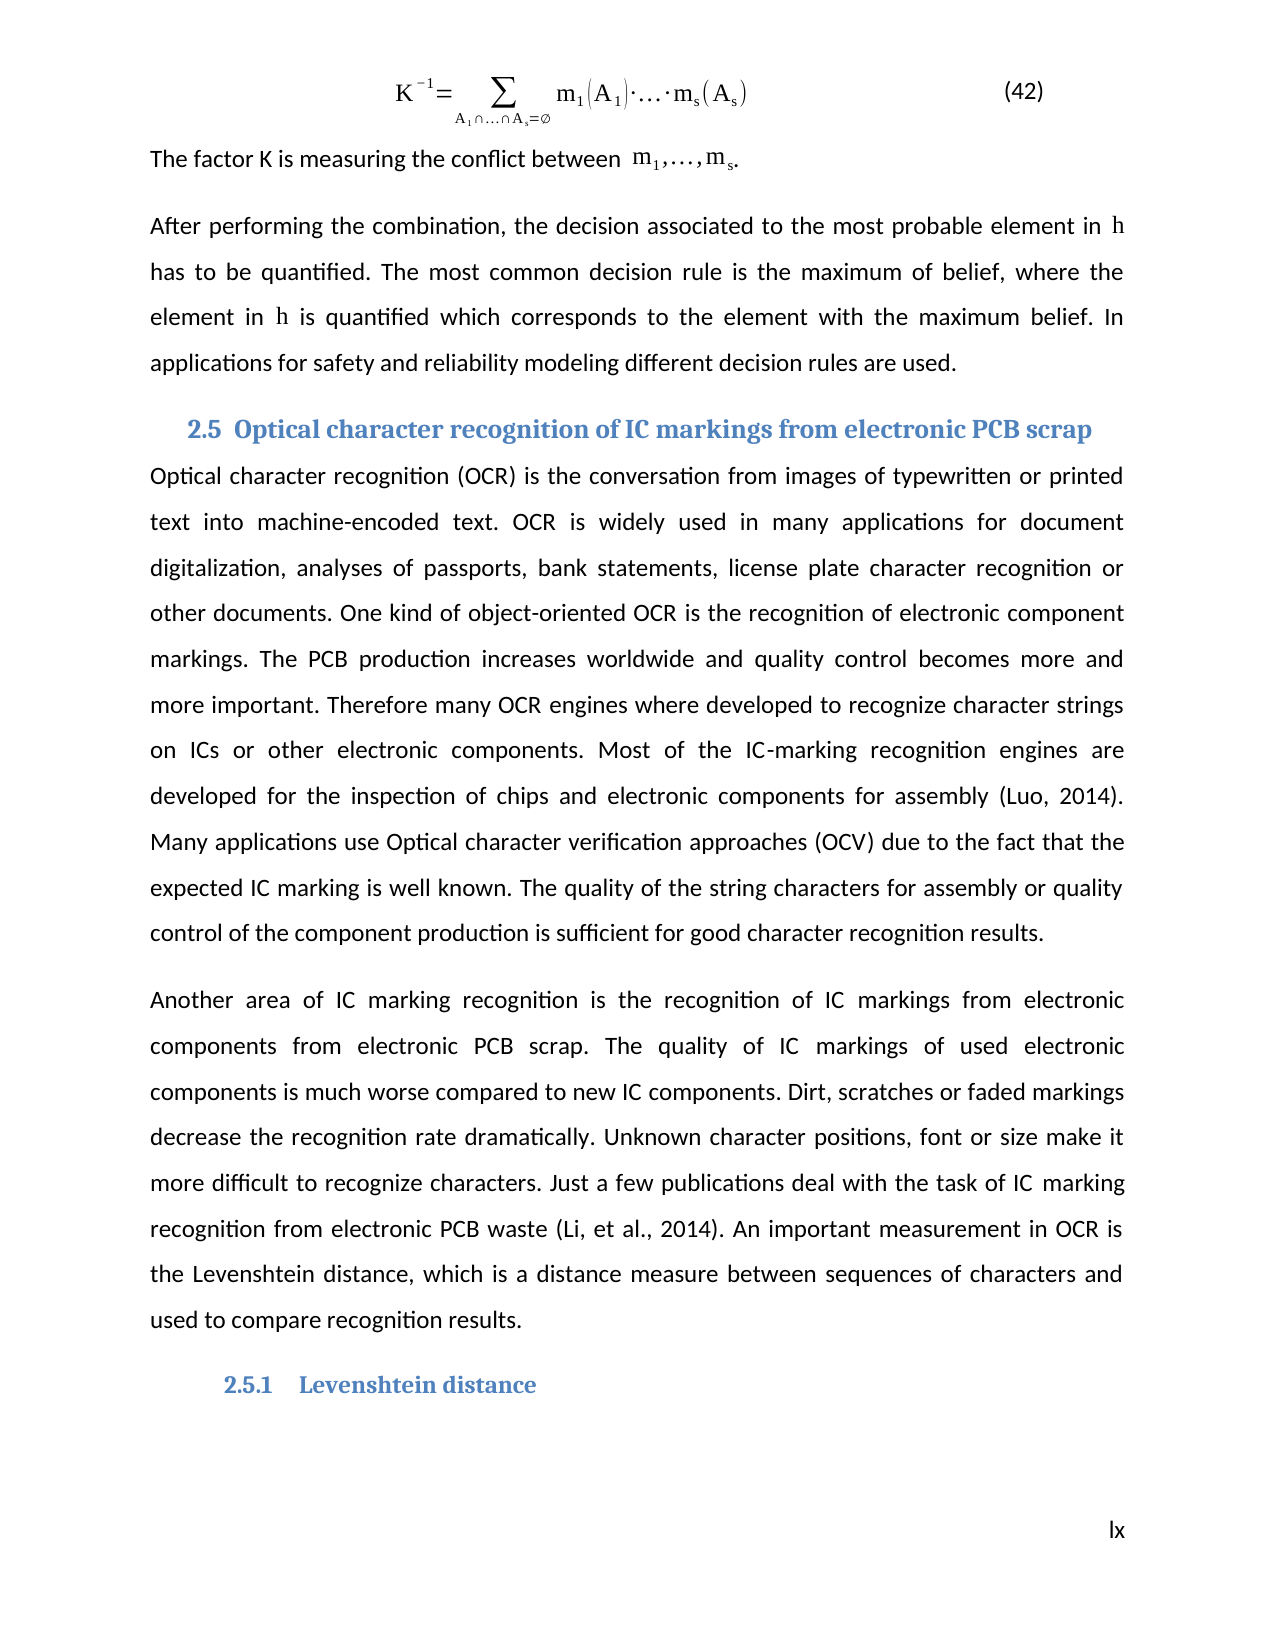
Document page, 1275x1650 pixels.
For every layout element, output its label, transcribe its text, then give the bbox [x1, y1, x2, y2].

text Optical character recognition (OCR) is the conversation from images of typewritten or printed text into machine-encoded text. OCR is widely used in many applications for document digitalization, analyses of passports, bank statements, license plate character recognition or other documents. One kind of object-oriented OCR is the recognition of electronic component markings. The PCB production increases worldwide and quality control becomes more and more important. Therefore many OCR engines where developed to recognize character strings on ICs or other electronic components. Most of the IC-marking recognition engines are developed for the inspection of chips and electronic components for assembly (Luo, 2014). Many applications use Optical character verification approaches (OCV) due to the fact that the expected IC marking is well known. The quality of the string characters for assembly or quality control of the component production is sufficient for good character recognition results. [150, 460, 1125, 948]
text Another area of IC marking recognition is the recognition of IC markings from electronic components from electronic PCB scrap. The quality of IC markings of used electronic components is much worse compared to new IC components. Dirt, scratches or faded markings decrease the recognition rate dramatically. Unknown character positions, font or size make it more difficult to recognize characters. Just a few publications deal with the task of IC marking recognition from electronic PCB waste (Li, et al., 2014). An important measurement in OCR is the Levenshtein distance, which is a distance measure between sequences of characters and used to compare recognition results. [150, 984, 1125, 1335]
table_header [150, 75, 992, 142]
text The factor K is measuring the conflict between. [150, 142, 1125, 174]
subtitle Levenshtein distance [224, 1371, 1125, 1399]
table_header (42) [992, 75, 1057, 142]
text After performing the combination, the decision associated to the most probable element in has to be quantified. The most common decision rule is the maximum of belief, where the element in is quantified which corresponds to the element with the maximum belief. In applications for safety and reliability modeling different decision rules are used. [150, 210, 1125, 378]
subtitle Optical character recognition of IC markings from electronic PCB scrap [187, 414, 1125, 445]
